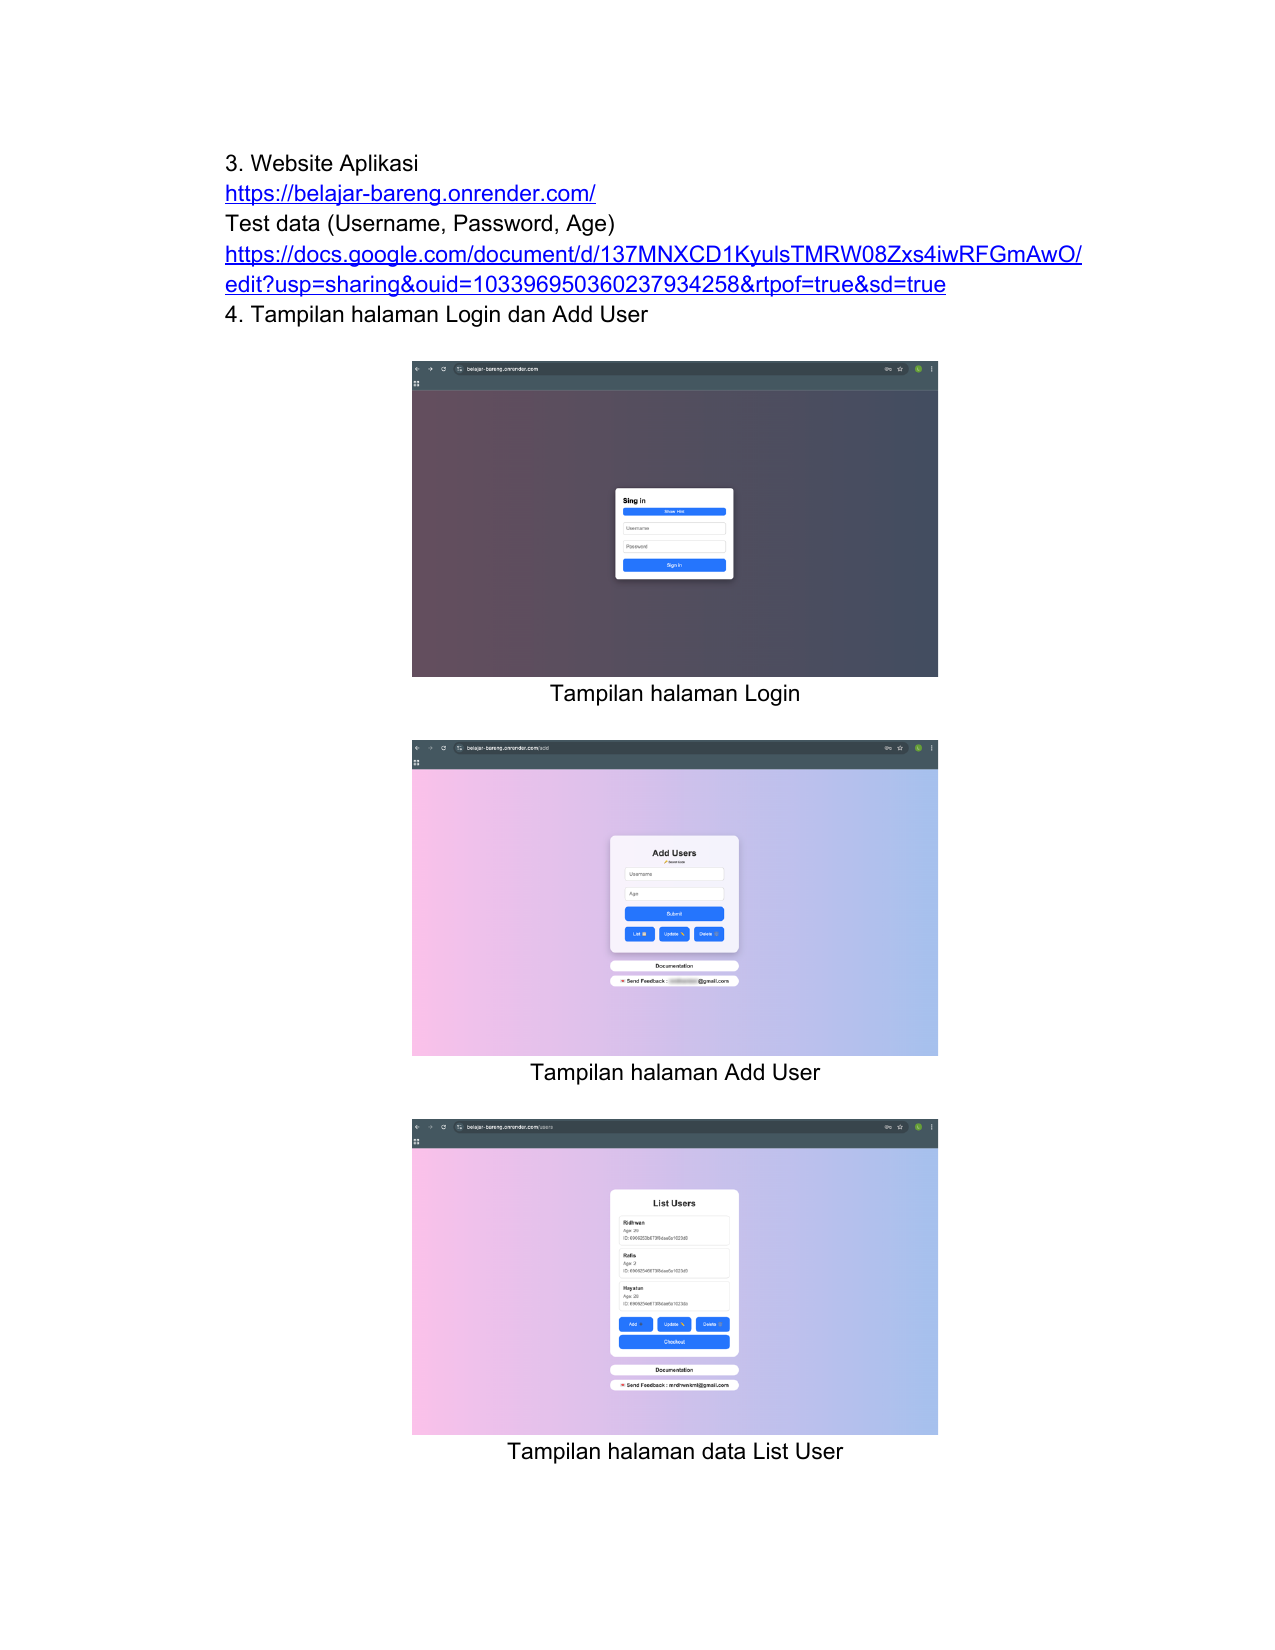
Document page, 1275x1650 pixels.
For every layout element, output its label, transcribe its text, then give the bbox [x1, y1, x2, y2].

text 4. Tampilan halaman Login dan Add User [225, 301, 1125, 327]
text Tampilan halaman Login [225, 680, 1125, 706]
text 3. Website Aplikasi [225, 150, 1125, 176]
text https://belajar-bareng.onrender.com/ [225, 180, 1125, 207]
text Tampilan halaman data List User [225, 1438, 1125, 1464]
picture [412, 361, 939, 677]
text Tampilan halaman Add User [225, 1059, 1125, 1086]
picture [412, 740, 939, 1056]
picture [412, 1119, 939, 1435]
text Test data (Username, Password, Age) https://docs.google.com/document/d/137MNXCD1KyulsTMRW08Zxs4iwRFGmAwO/edit?usp=sharing&ouid=103396950360237934258&rtpof=true&sd=true [225, 210, 1125, 297]
